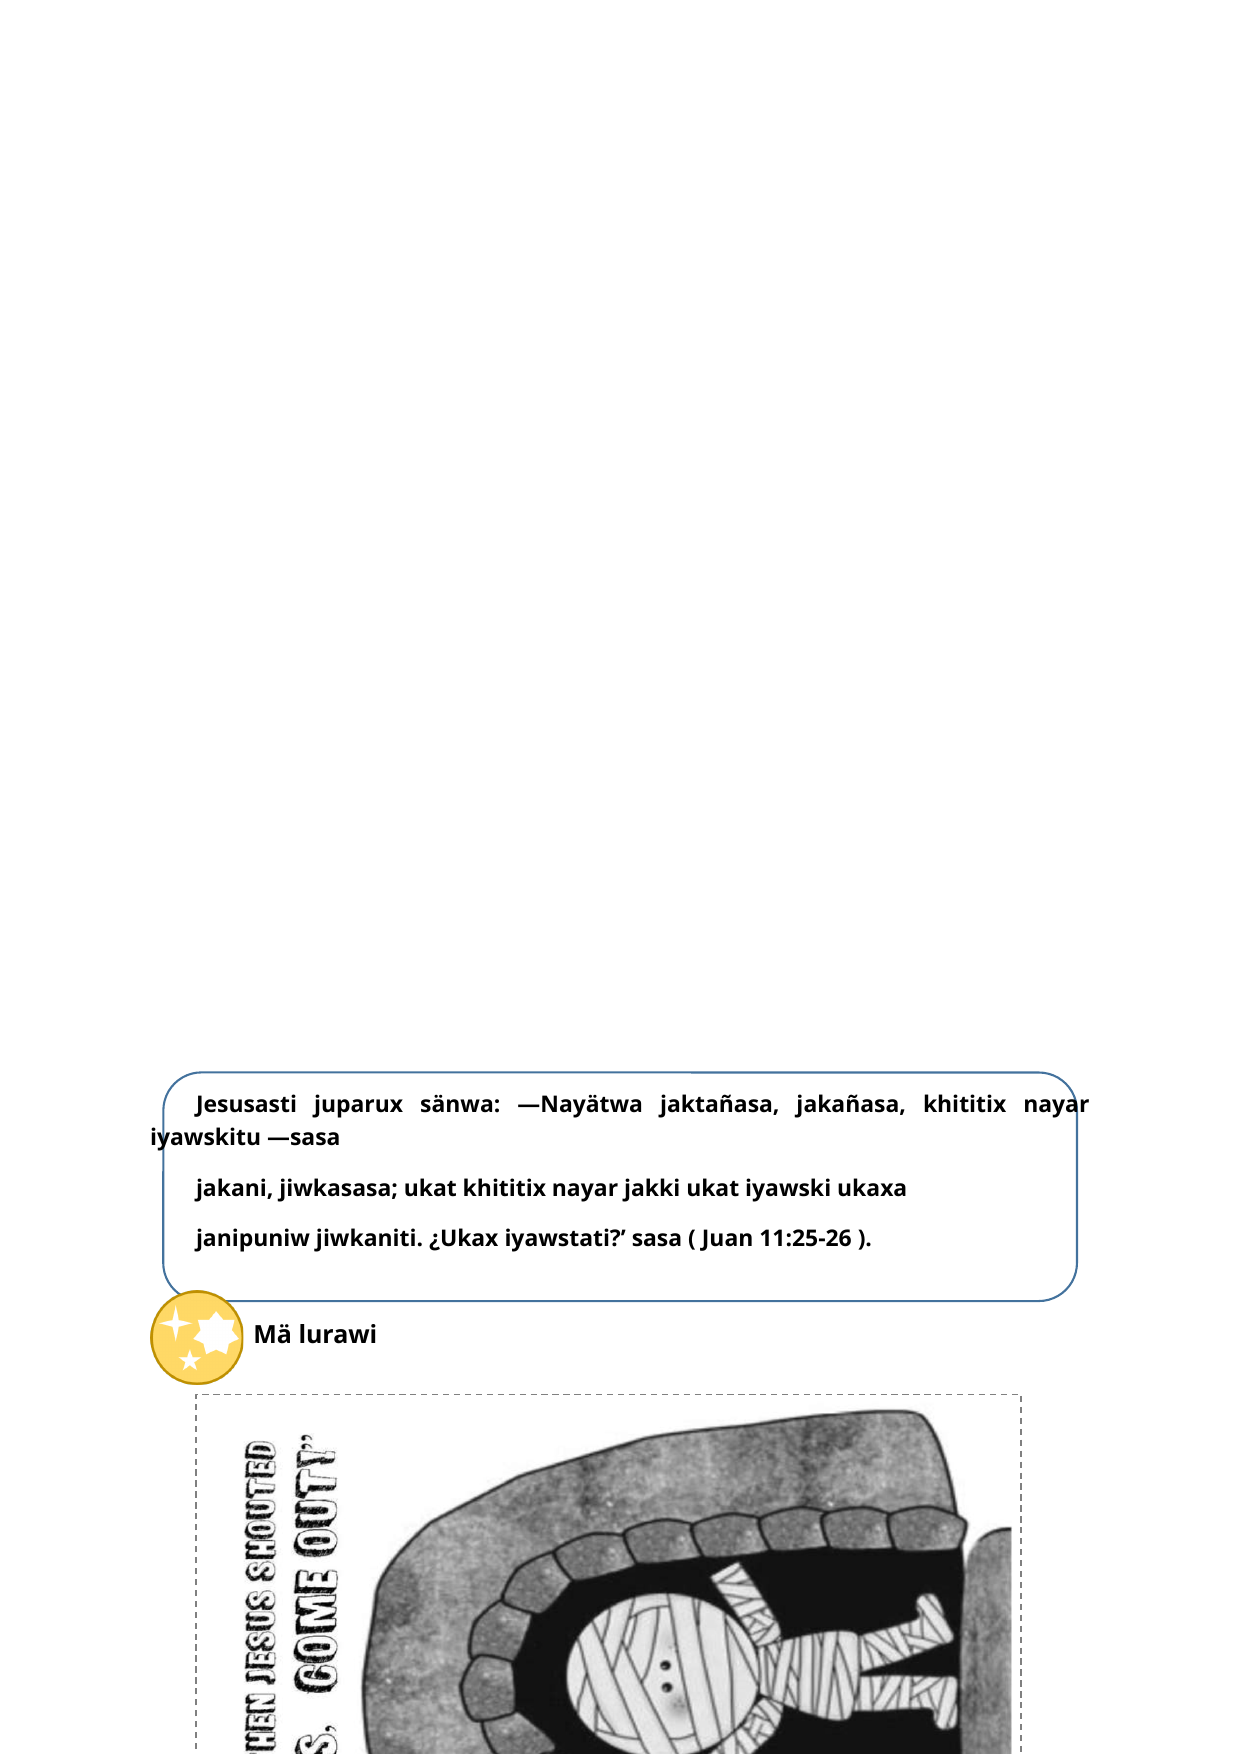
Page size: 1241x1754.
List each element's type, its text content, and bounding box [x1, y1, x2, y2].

picture [150, 1290, 244, 1385]
picture [198, 1396, 1020, 1754]
text Jesusasti juparux sänwa: —Nayätwa jaktañasa, jakañasa, khititix nayar iyawskitu —sasa [150, 1088, 1090, 1153]
text Mä lurawi [244, 1317, 1090, 1351]
text jakani, jiwkasasa; ukat khititix nayar jakki ukat iyawski ukaxa [150, 1172, 1090, 1203]
text janipuniw jiwkaniti. ¿Ukax iyawstati?’ sasa ( Juan 11:25-26 ). [150, 1222, 1090, 1253]
